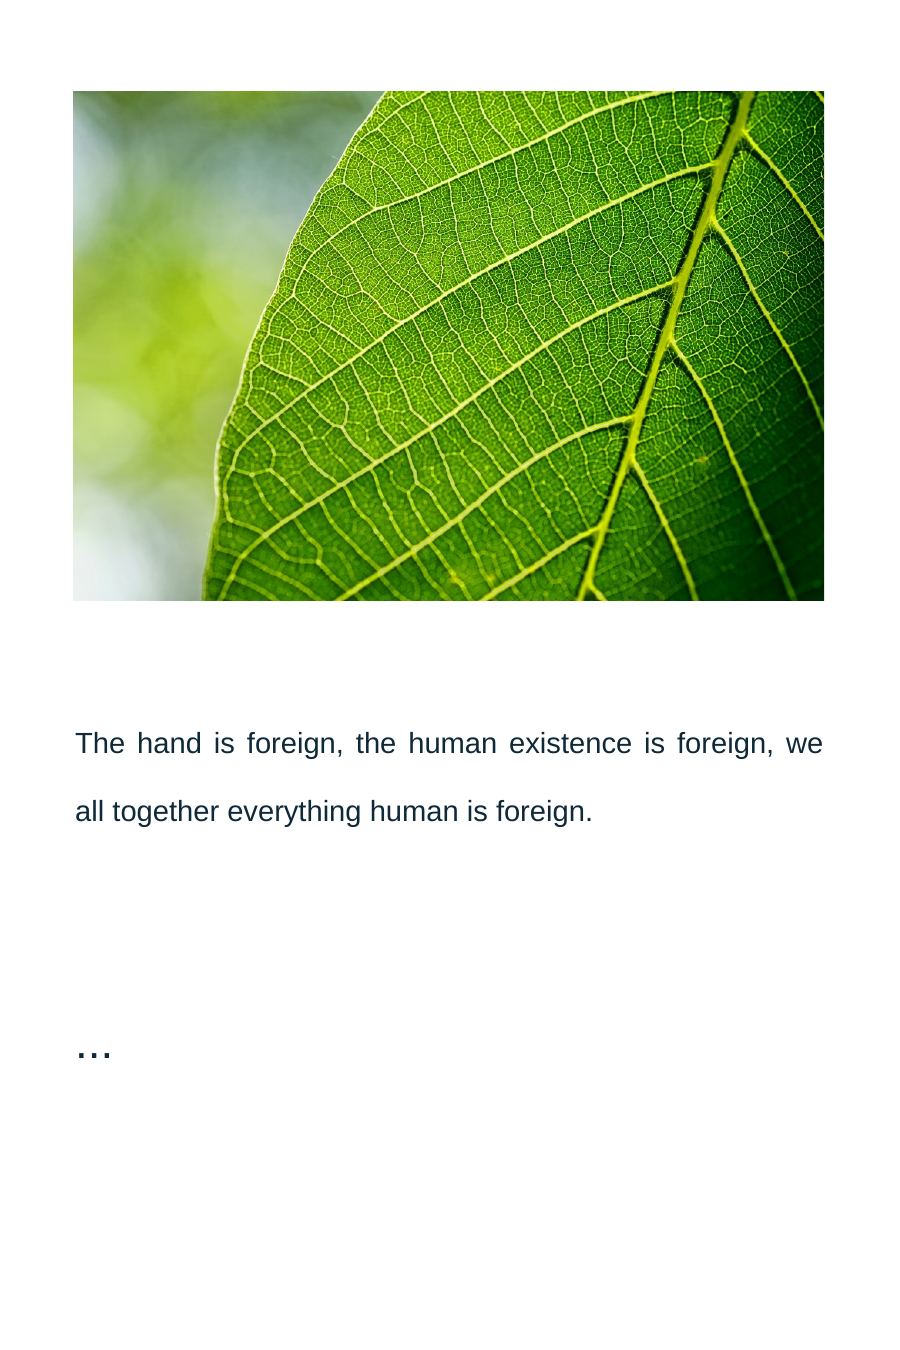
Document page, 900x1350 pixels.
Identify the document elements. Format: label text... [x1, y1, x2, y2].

picture [73, 91, 825, 601]
text The hand is foreign, the human existence is foreign, we all together everything human is foreign. [75, 726, 825, 827]
text ... [75, 1016, 825, 1069]
